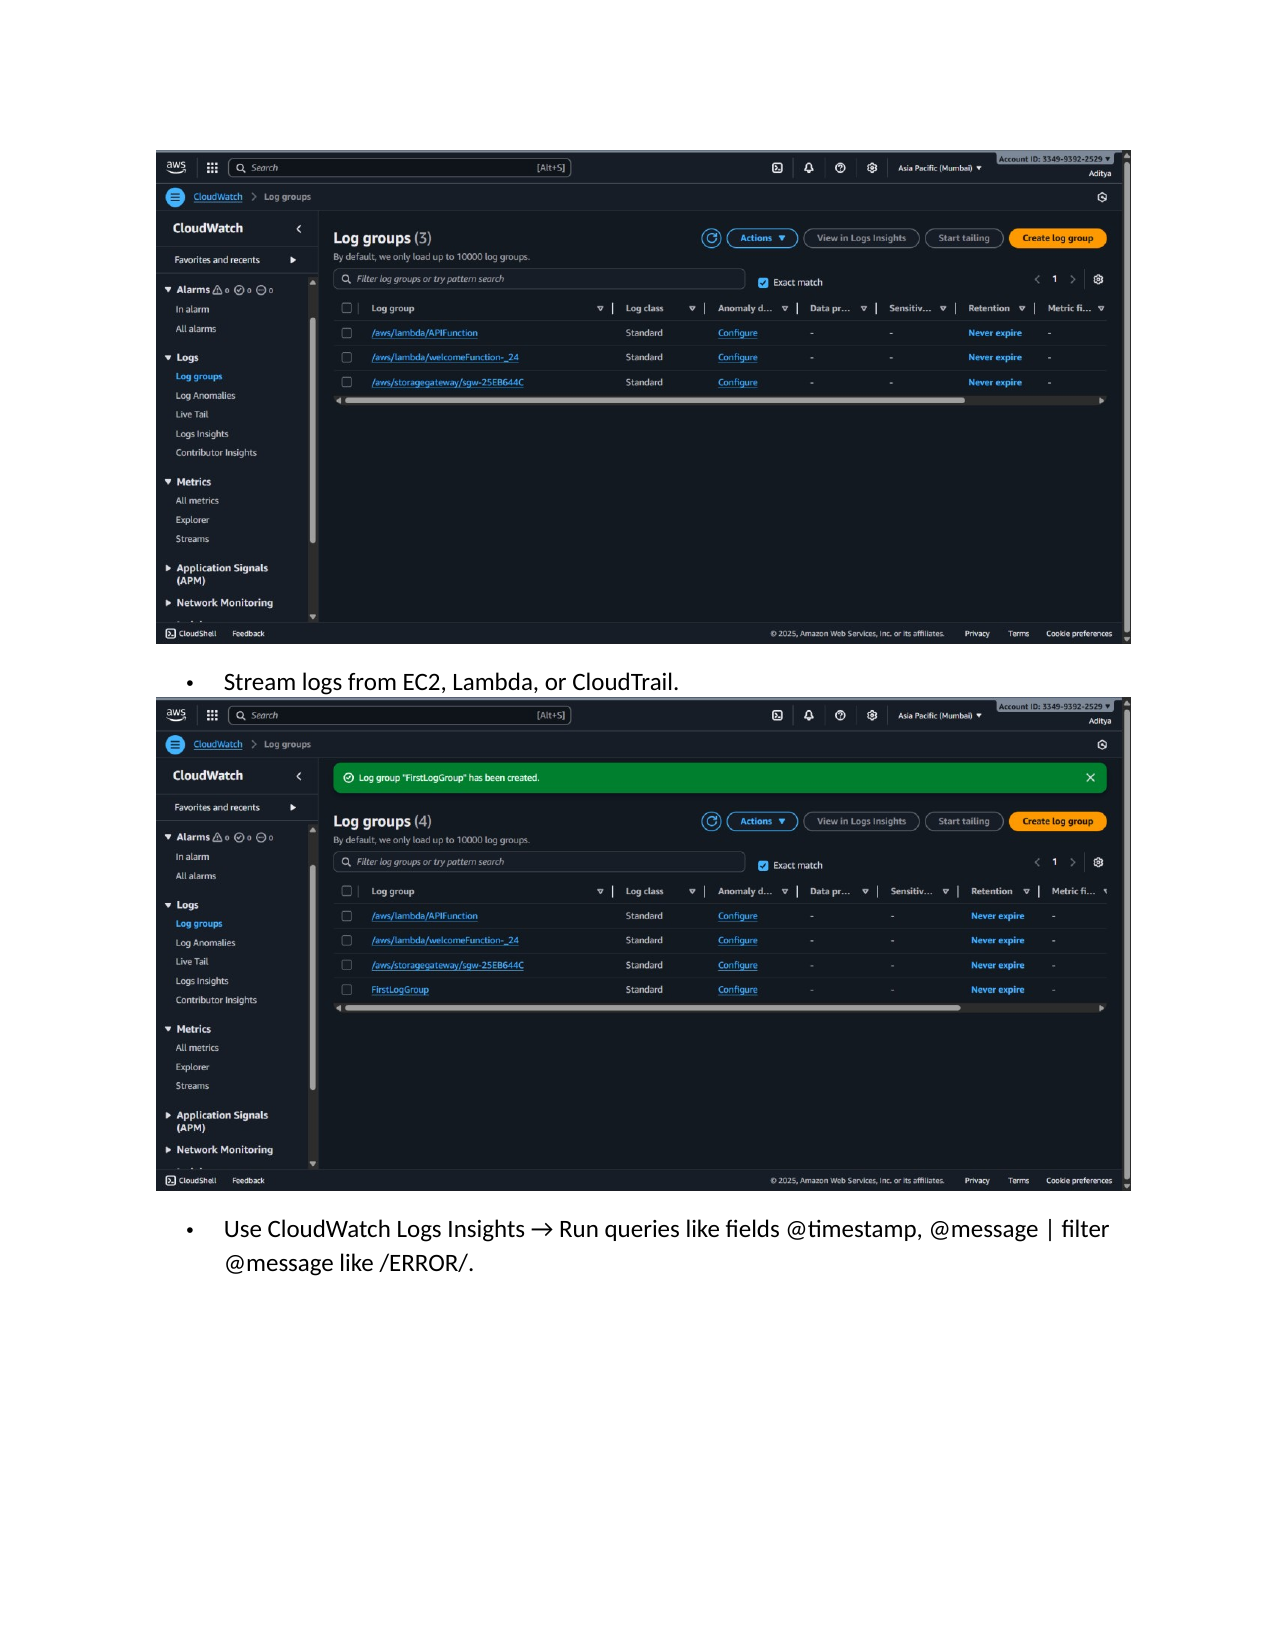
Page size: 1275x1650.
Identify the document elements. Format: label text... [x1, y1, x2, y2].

list Use CloudWatch Logs Insights → Run queries like fields @timestamp, @message | filter @message like /ERROR/. [186, 1213, 1127, 1278]
picture [156, 150, 1131, 644]
picture [156, 697, 1131, 1191]
list Stream logs from EC2, Lambda, or CloudTrail. [186, 666, 1127, 696]
